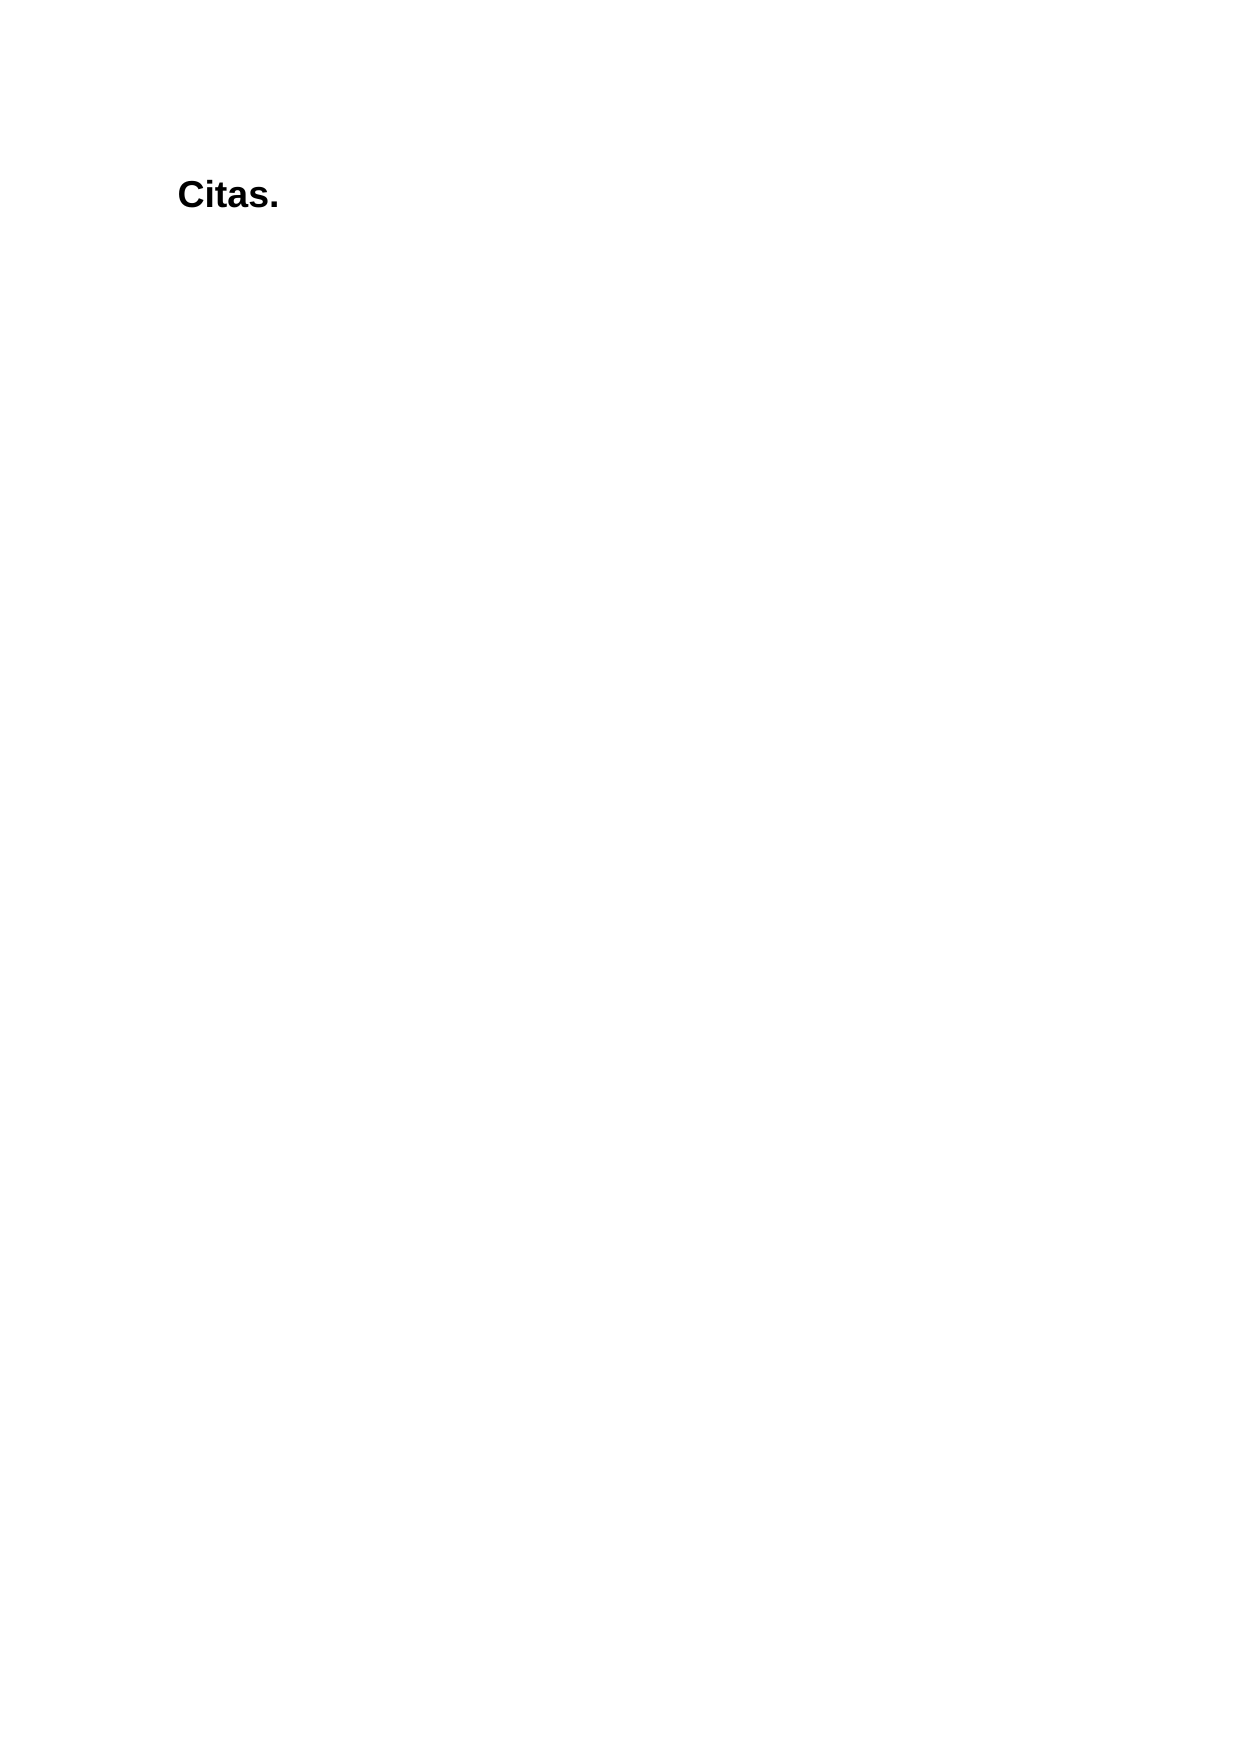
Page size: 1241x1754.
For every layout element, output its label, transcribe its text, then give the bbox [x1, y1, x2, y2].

subtitle Citas. [177, 173, 1063, 216]
